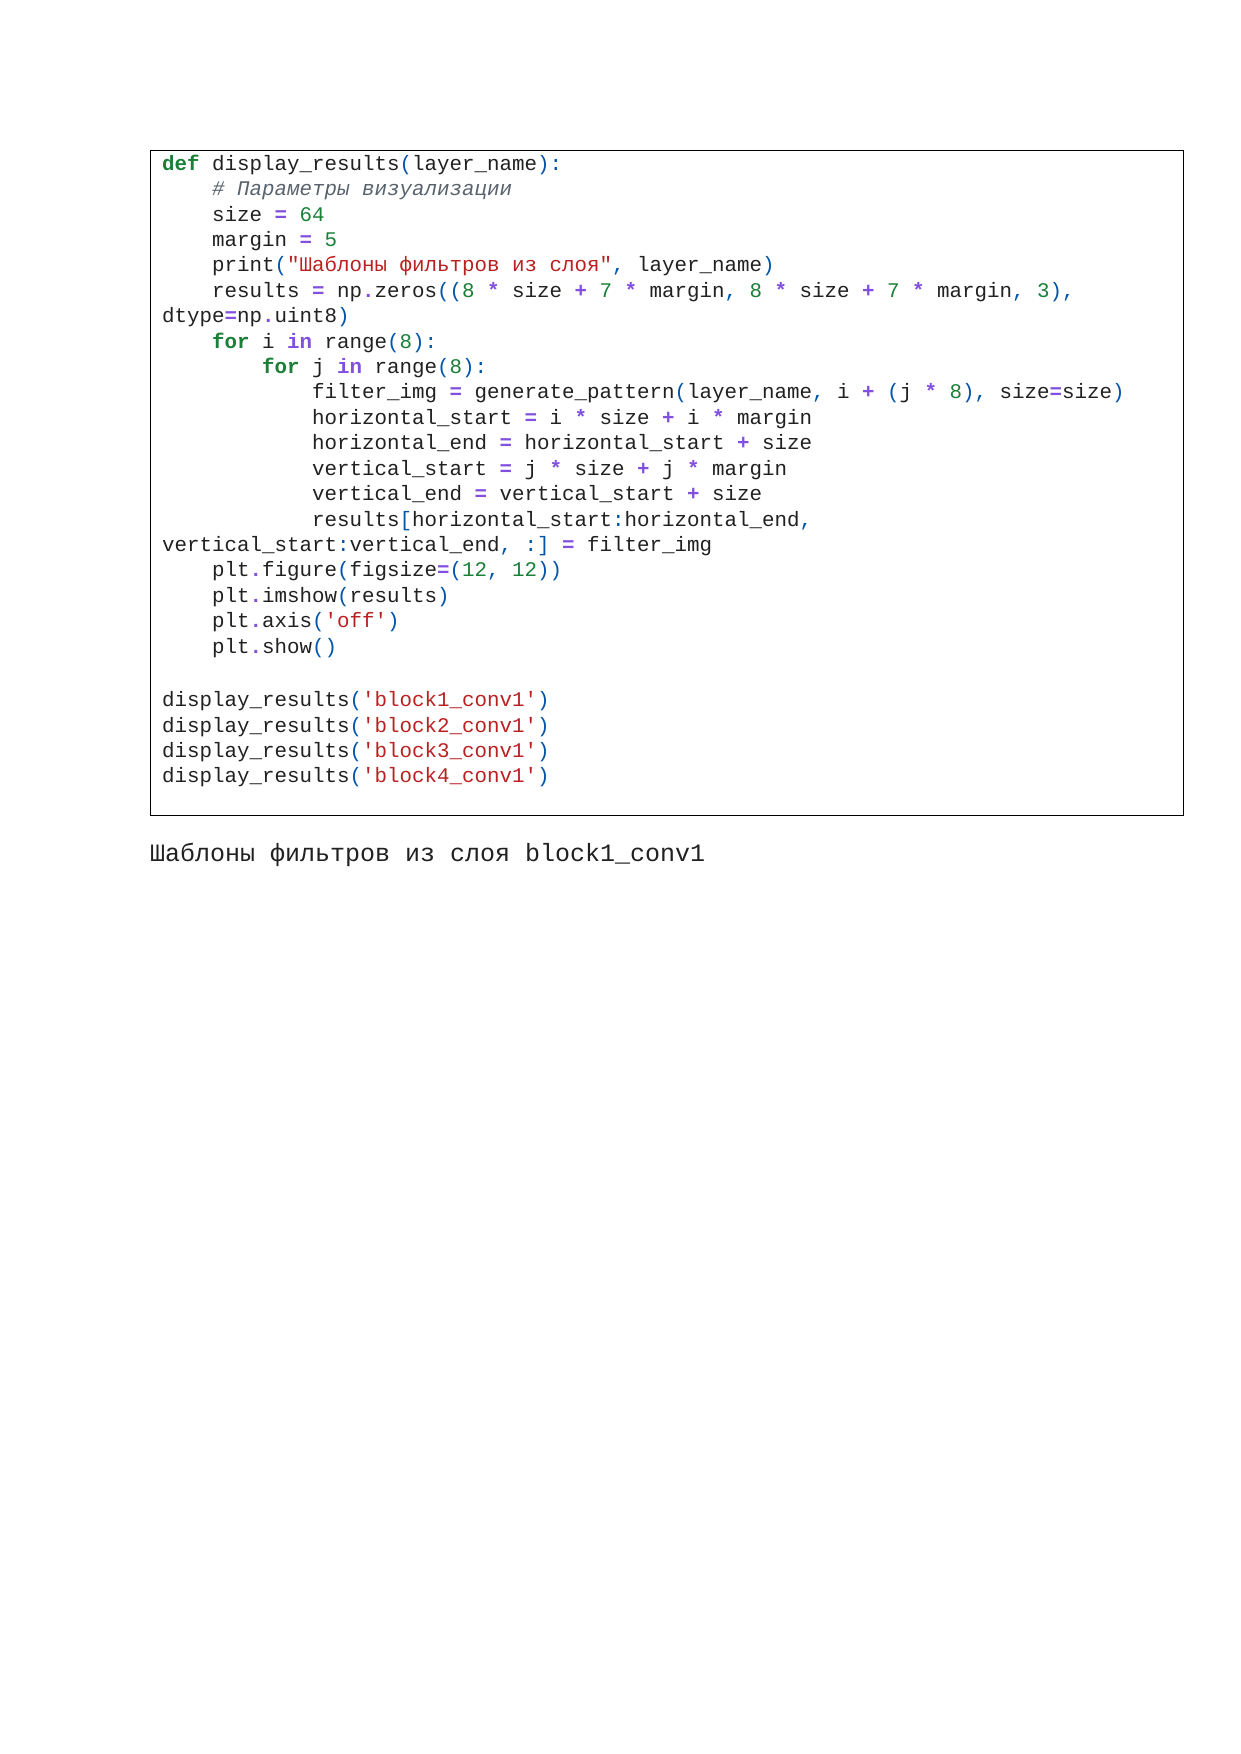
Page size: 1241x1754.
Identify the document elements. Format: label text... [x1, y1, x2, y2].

text Шаблоны фильтров из слоя block1_conv1 [150, 841, 1090, 869]
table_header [151, 151, 1183, 814]
